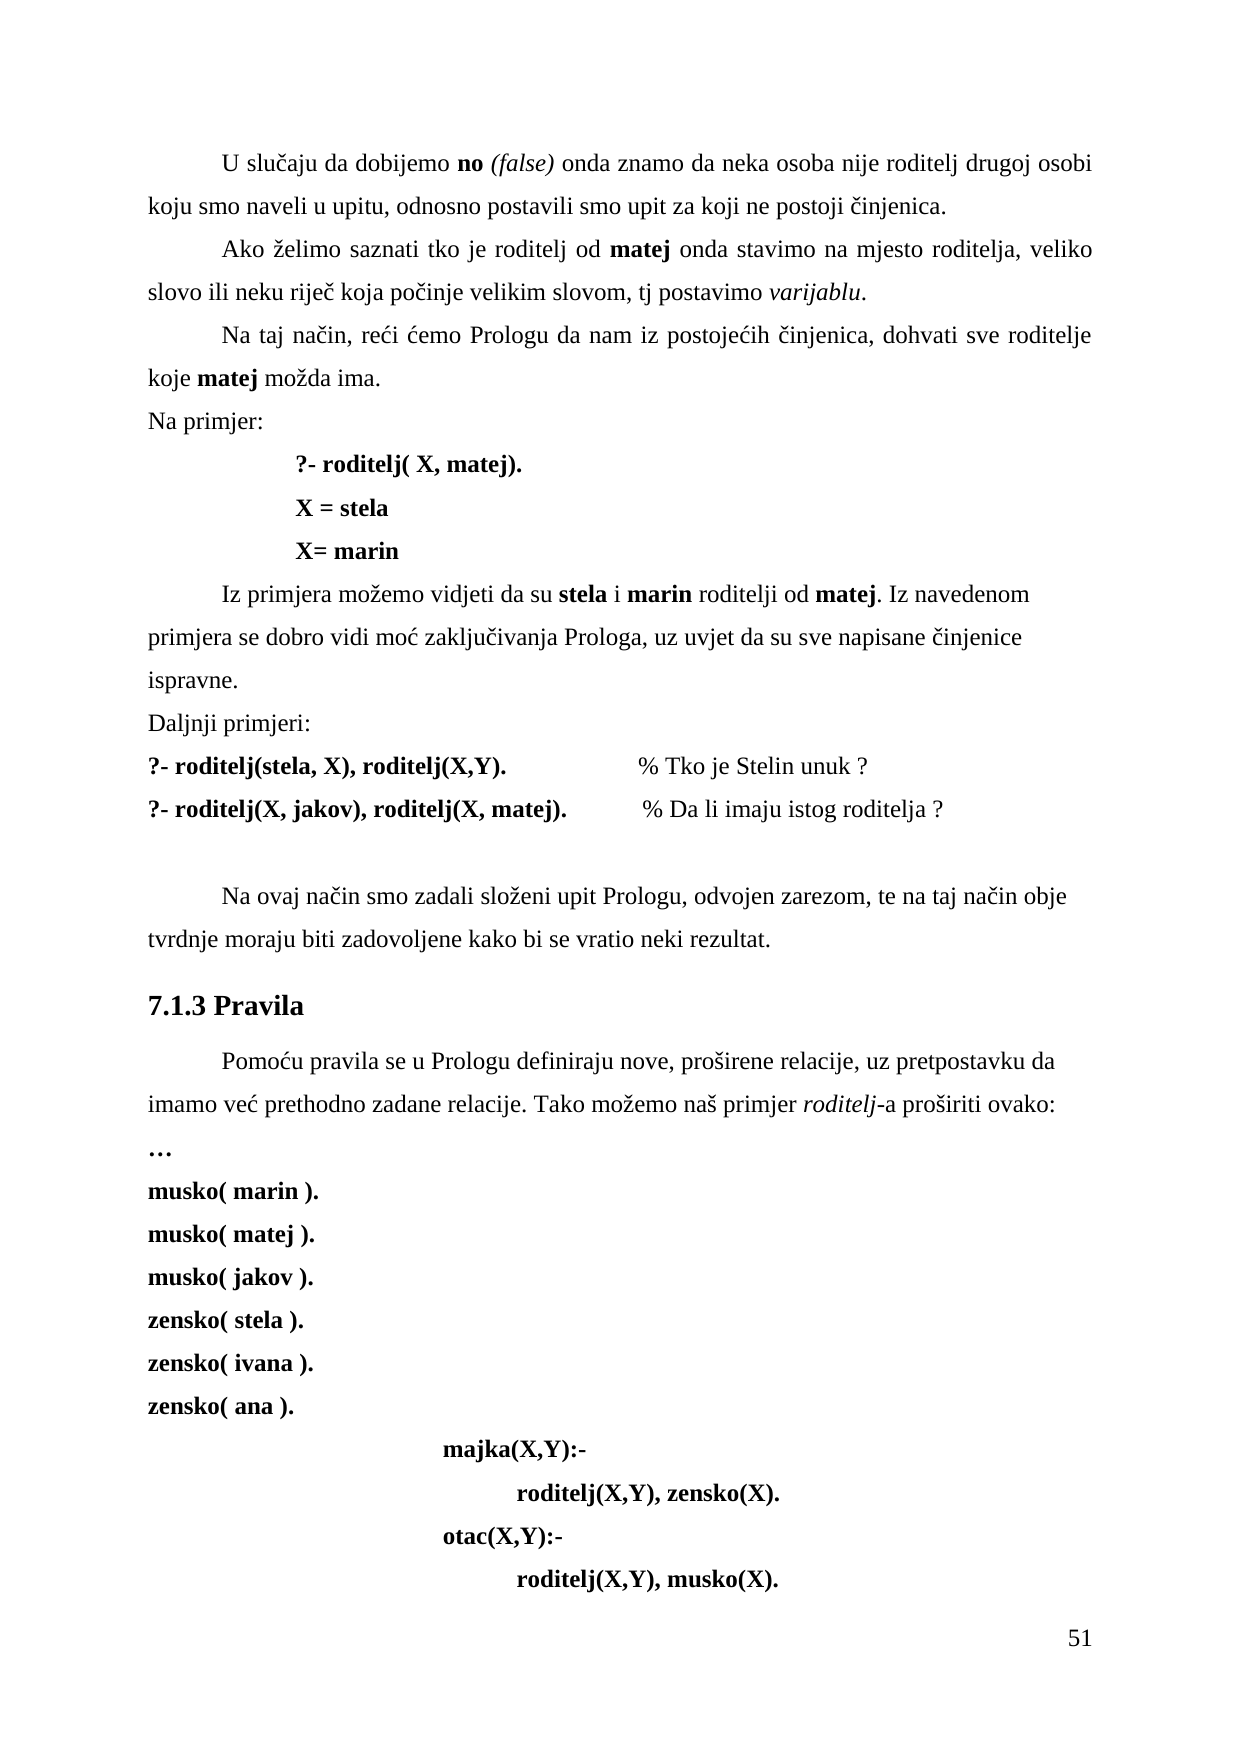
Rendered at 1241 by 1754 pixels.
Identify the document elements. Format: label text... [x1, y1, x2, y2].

text zensko( ana ). [148, 1391, 1093, 1420]
text Na taj način, reći ćemo Prologu da nam iz postojećih činjenica, dohvati sve roditelje koje matej možda ima. [148, 320, 1093, 392]
text X= marin [295, 536, 1093, 564]
subtitle 7.1.3 Pravila [148, 988, 1093, 1021]
text ?- roditelj( X, matej). [295, 449, 1093, 478]
text zensko( ivana ). [148, 1348, 1093, 1377]
text Na primjer: [148, 406, 1093, 435]
text Daljnji primjeri: [148, 708, 1093, 737]
text … [148, 1133, 1093, 1161]
text Iz primjera možemo vidjeti da su stela i marin roditelji od matej. Iz navedenom primjera se dobro vidi moć zaključivanja Prologa, uz uvjet da su sve napisane činjenice ispravne. [148, 579, 1093, 694]
text musko( marin ). [148, 1176, 1093, 1204]
text musko( matej ). [148, 1219, 1093, 1248]
text ?- roditelj(X, jakov), roditelj(X, matej). % Da li imaju istog roditelja ? [148, 794, 1093, 823]
text Ako želimo saznati tko je roditelj od matej onda stavimo na mjesto roditelja, veliko slovo ili neku riječ koja počinje velikim slovom, tj postavimo varijablu. [148, 234, 1093, 306]
text U slučaju da dobijemo no (false) onda znamo da neka osoba nije roditelj drugoj osobi koju smo naveli u upitu, odnosno postavili smo upit za koji ne postoji činjenica. [148, 148, 1093, 219]
text zensko( stela ). [148, 1305, 1093, 1334]
text otac(X,Y):- [443, 1521, 1093, 1549]
text roditelj(X,Y), musko(X). [443, 1564, 1093, 1593]
text X = stela [295, 493, 1093, 521]
text majka(X,Y):- [443, 1434, 1093, 1463]
text musko( jakov ). [148, 1262, 1093, 1291]
text Na ovaj način smo zadali složeni upit Prologu, odvojen zarezom, te na taj način obje tvrdnje moraju biti zadovoljene kako bi se vratio neki rezultat. [148, 881, 1093, 953]
text roditelj(X,Y), zensko(X). [443, 1478, 1093, 1506]
text ?- roditelj(stela, X), roditelj(X,Y). % Tko je Stelin unuk ? [148, 751, 1093, 780]
text Pomoću pravila se u Prologu definiraju nove, proširene relacije, uz pretpostavku da imamo već prethodno zadane relacije. Tako možemo naš primjer roditelj-a proširiti ovako: [148, 1046, 1093, 1118]
